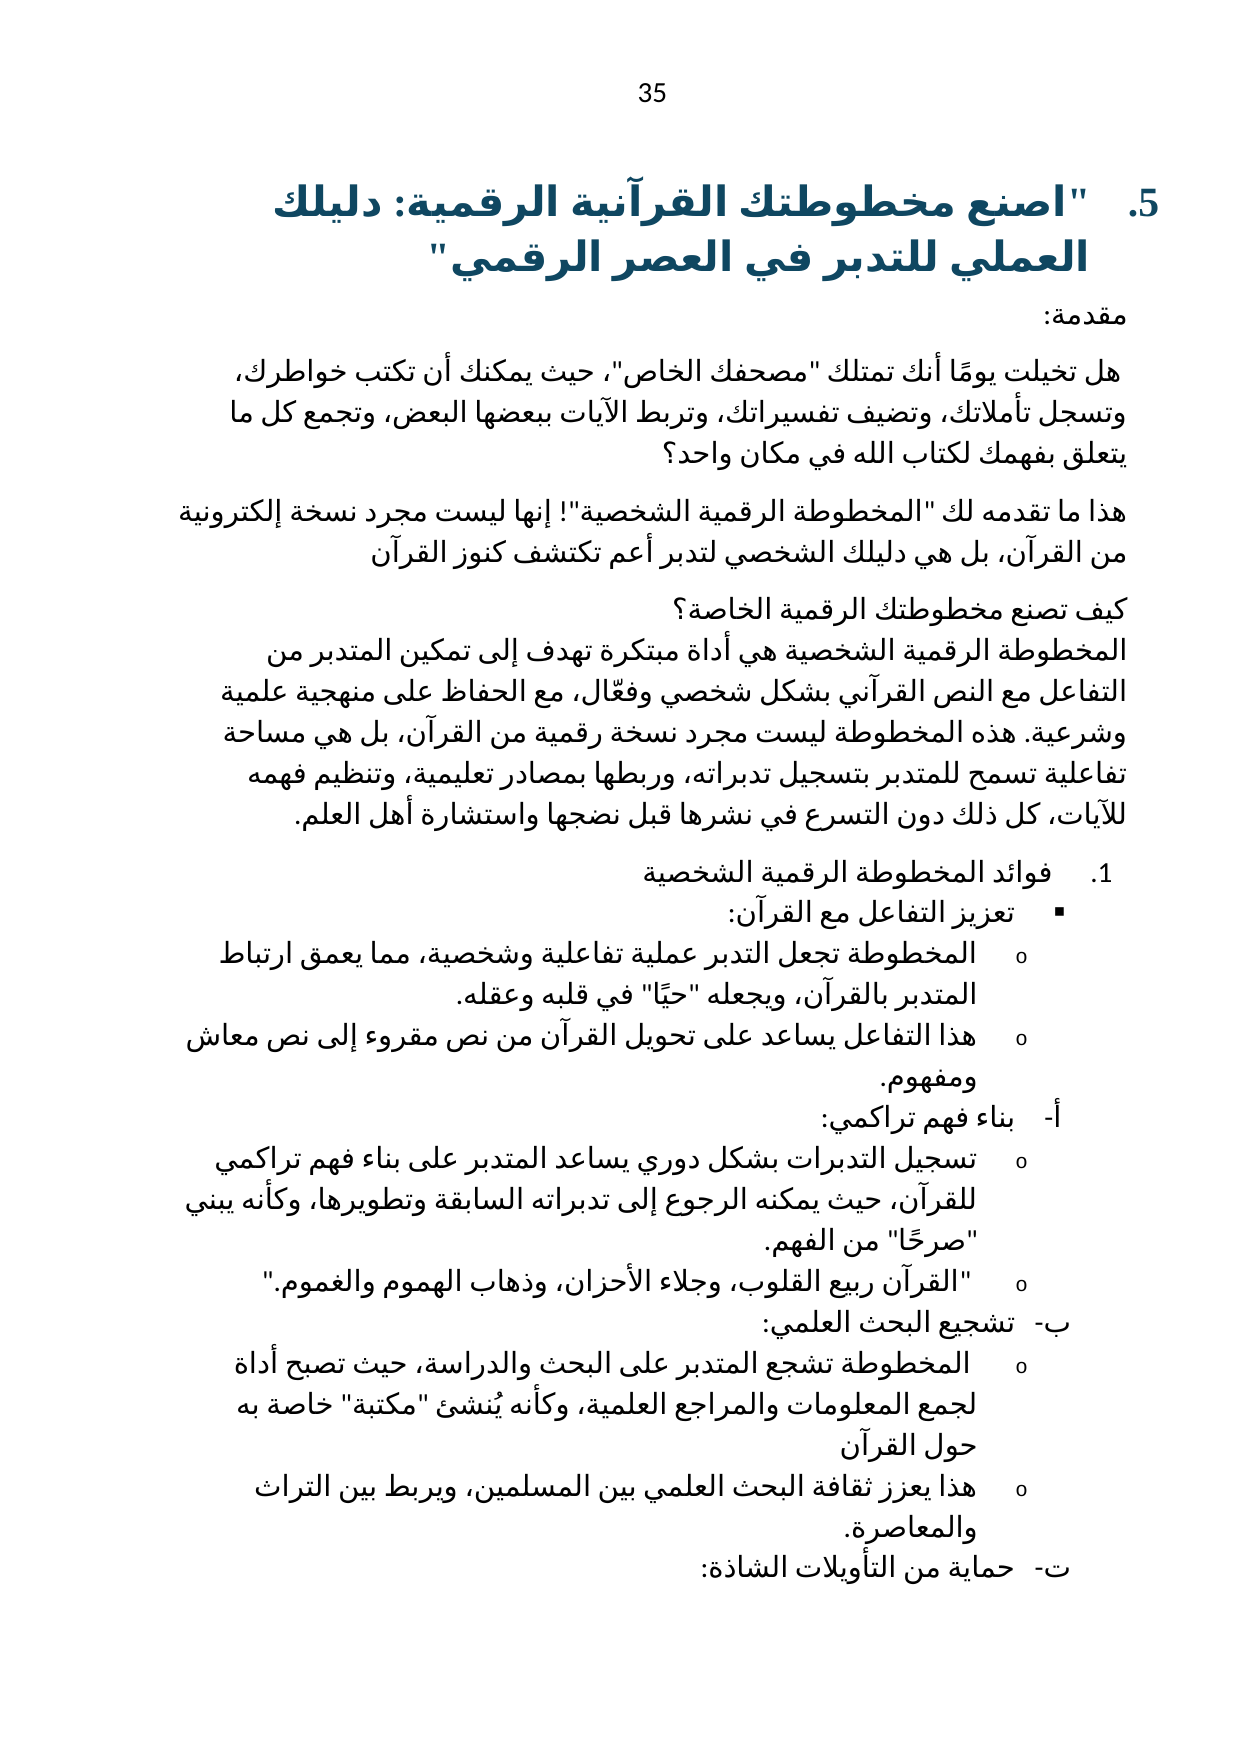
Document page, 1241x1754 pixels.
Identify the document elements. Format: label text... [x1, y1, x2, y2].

subtitle "اصنع مخطوطتك القرآنية الرقمية: دليلك العملي للتدبر في العصر الرقمي" [177, 177, 1128, 280]
list المخطوطة تجعل التدبر عملية تفاعلية وشخصية، مما يعمق ارتباط المتدبر بالقرآن، ويجعله "حيًا" في قلبه وعقله. [177, 936, 1015, 1012]
list تسجيل التدبرات بشكل دوري يساعد المتدبر على بناء فهم تراكمي للقرآن، حيث يمكنه الرجوع إلى تدبراته السابقة وتطويرها، وكأنه يبني "صرحًا" من الفهم. [177, 1140, 1015, 1258]
text كيف تصنع مخطوطتك الرقمية الخاصة؟ المخطوطة الرقمية الشخصية هي أداة مبتكرة تهدف إلى تمكين المتدبر من التفاعل مع النص القرآني بشكل شخصي وفعّال، مع الحفاظ على منهجية علمية وشرعية. هذه المخطوطة ليست مجرد نسخة رقمية من القرآن، بل هي مساحة تفاعلية تسمح للمتدبر بتسجيل تدبراته، وربطها بمصادر تعليمية، وتنظيم فهمه للآيات، كل ذلك دون التسرع في نشرها قبل نضجها واستشارة أهل العلم. [177, 591, 1128, 832]
text هل تخيلت يومًا أنك تمتلك "مصحفك الخاص"، حيث يمكنك أن تكتب خواطرك، وتسجل تأملاتك، وتضيف تفسيراتك، وتربط الآيات ببعضها البعض، وتجمع كل ما يتعلق بفهمك لكتاب الله في مكان واحد؟ [177, 353, 1128, 471]
list هذا يعزز ثقافة البحث العلمي بين المسلمين، ويربط بين التراث والمعاصرة. [177, 1468, 1015, 1544]
list تشجيع البحث العلمي: [177, 1304, 1053, 1339]
text هذا ما تقدمه لك "المخطوطة الرقمية الشخصية"! إنها ليست مجرد نسخة إلكترونية من القرآن، بل هي دليلك الشخصي لتدبر أعم تكتشف كنوز القرآن [177, 493, 1128, 569]
list بناء فهم تراكمي: [177, 1099, 1053, 1135]
list حماية من التأويلات الشاذة: [177, 1549, 1053, 1585]
list فوائد المخطوطة الرقمية الشخصية [177, 854, 1090, 889]
list تعزيز التفاعل مع القرآن: [177, 894, 1053, 930]
list المخطوطة تشجع المتدبر على البحث والدراسة، حيث تصبح أداة لجمع المعلومات والمراجع العلمية، وكأنه يُنشئ "مكتبة" خاصة به حول القرآن [177, 1345, 1015, 1462]
list هذا التفاعل يساعد على تحويل القرآن من نص مقروء إلى نص معاش ومفهوم. [177, 1017, 1015, 1094]
text مقدمة: [177, 296, 1128, 331]
list "القرآن ربيع القلوب، وجلاء الأحزان، وذهاب الهموم والغموم." [177, 1263, 1015, 1299]
